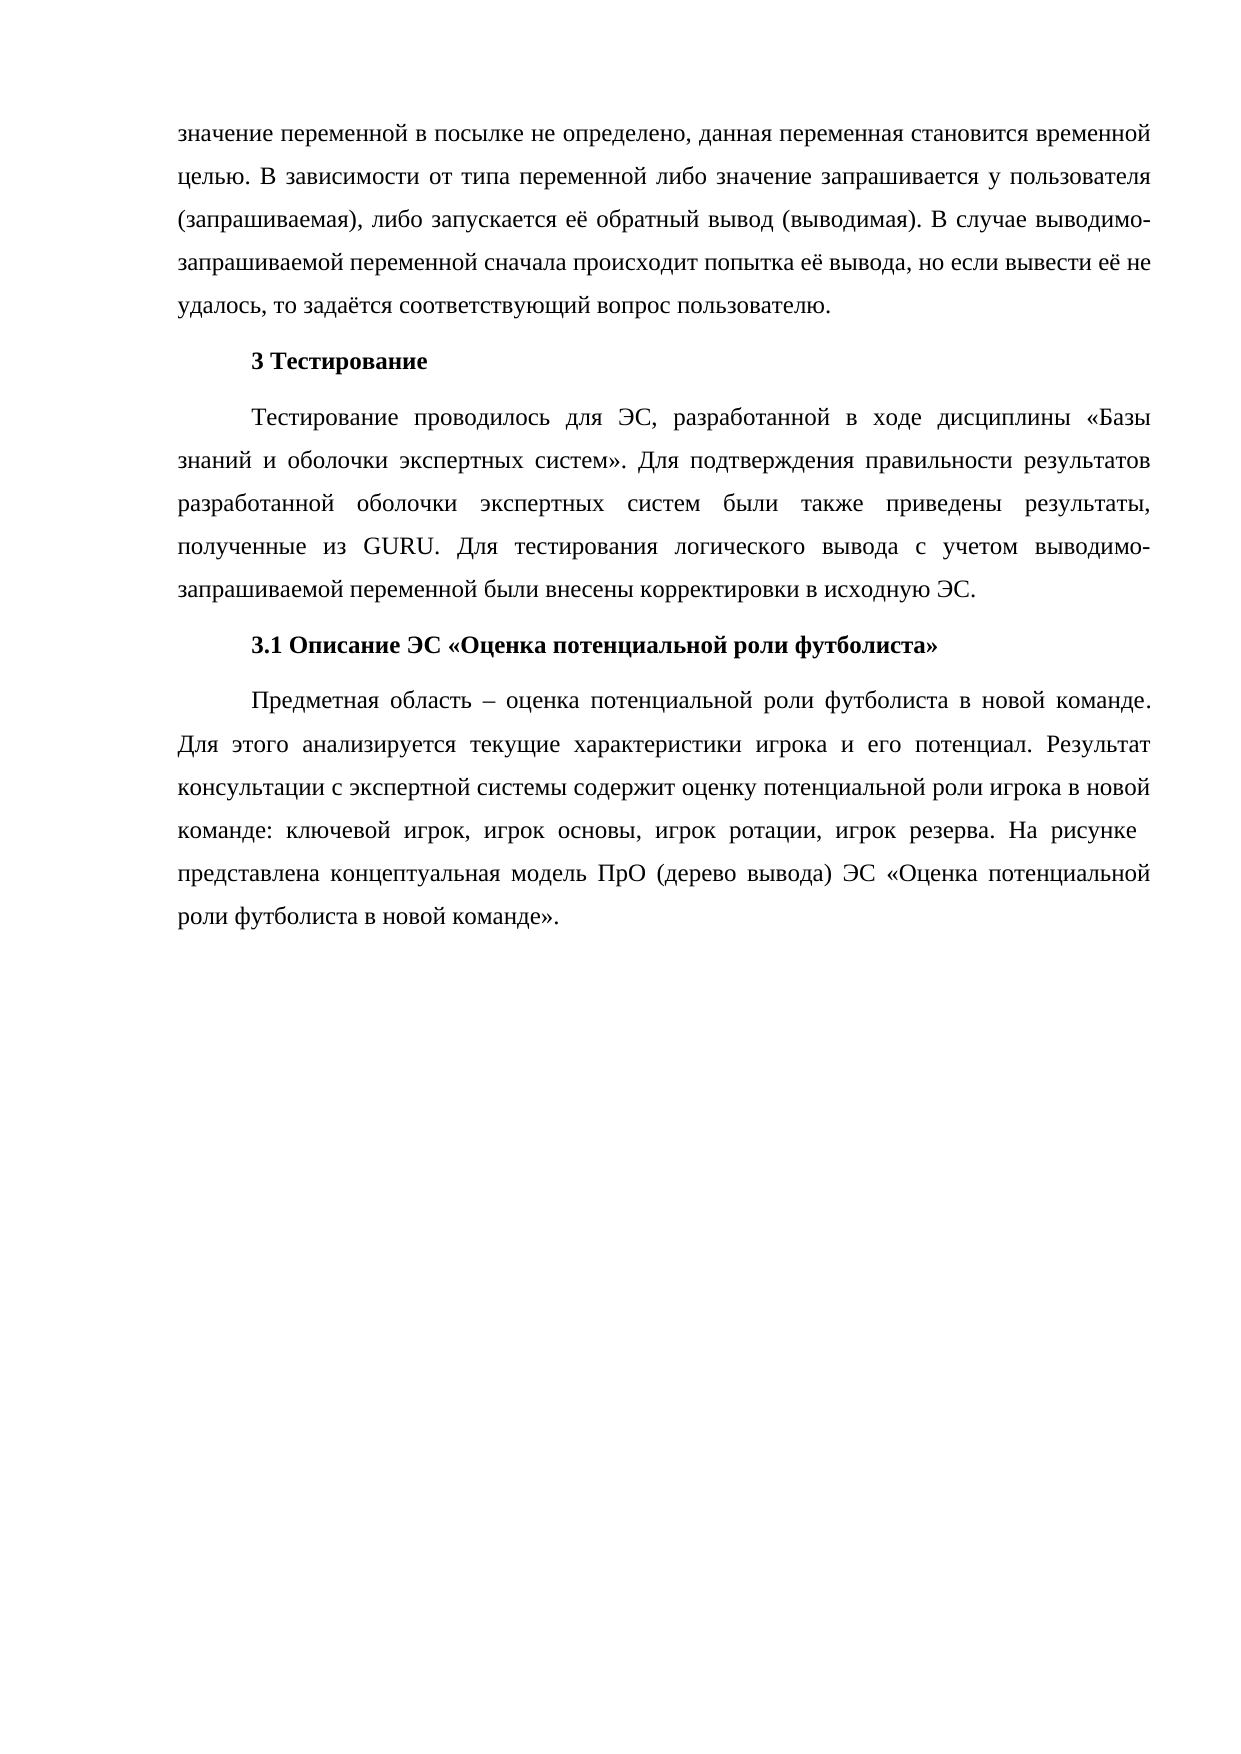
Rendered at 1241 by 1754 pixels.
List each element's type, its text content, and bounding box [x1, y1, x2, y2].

text Тестирование проводилось для ЭС, разработанной в ходе дисциплины «Базы знаний и оболочки экспертных систем». Для подтверждения правильности результатов разработанной оболочки экспертных систем были также приведены результаты, полученные из GURU. Для тестирования логического вывода с учетом выводимо-запрашиваемой переменной были внесены корректировки в исходную ЭС. [177, 402, 1152, 603]
subtitle Тестирование [177, 346, 1152, 375]
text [177, 118, 1152, 319]
text Предметная область – оценка потенциальной роли футболиста в новой команде. Для этого анализируется текущие характеристики игрока и его потенциал. Результат консультации с экспертной системы содержит оценку потенциальной роли игрока в новой команде: ключевой игрок, игрок основы, игрок ротации, игрок резерва. На рисунке 8 представлена концептуальная модель ПрО (дерево вывода) ЭС «Оценка потенциальной роли футболиста в новой команде». [177, 686, 1152, 930]
subtitle Описание ЭС «Оценка потенциальной роли футболиста» [177, 630, 1152, 659]
